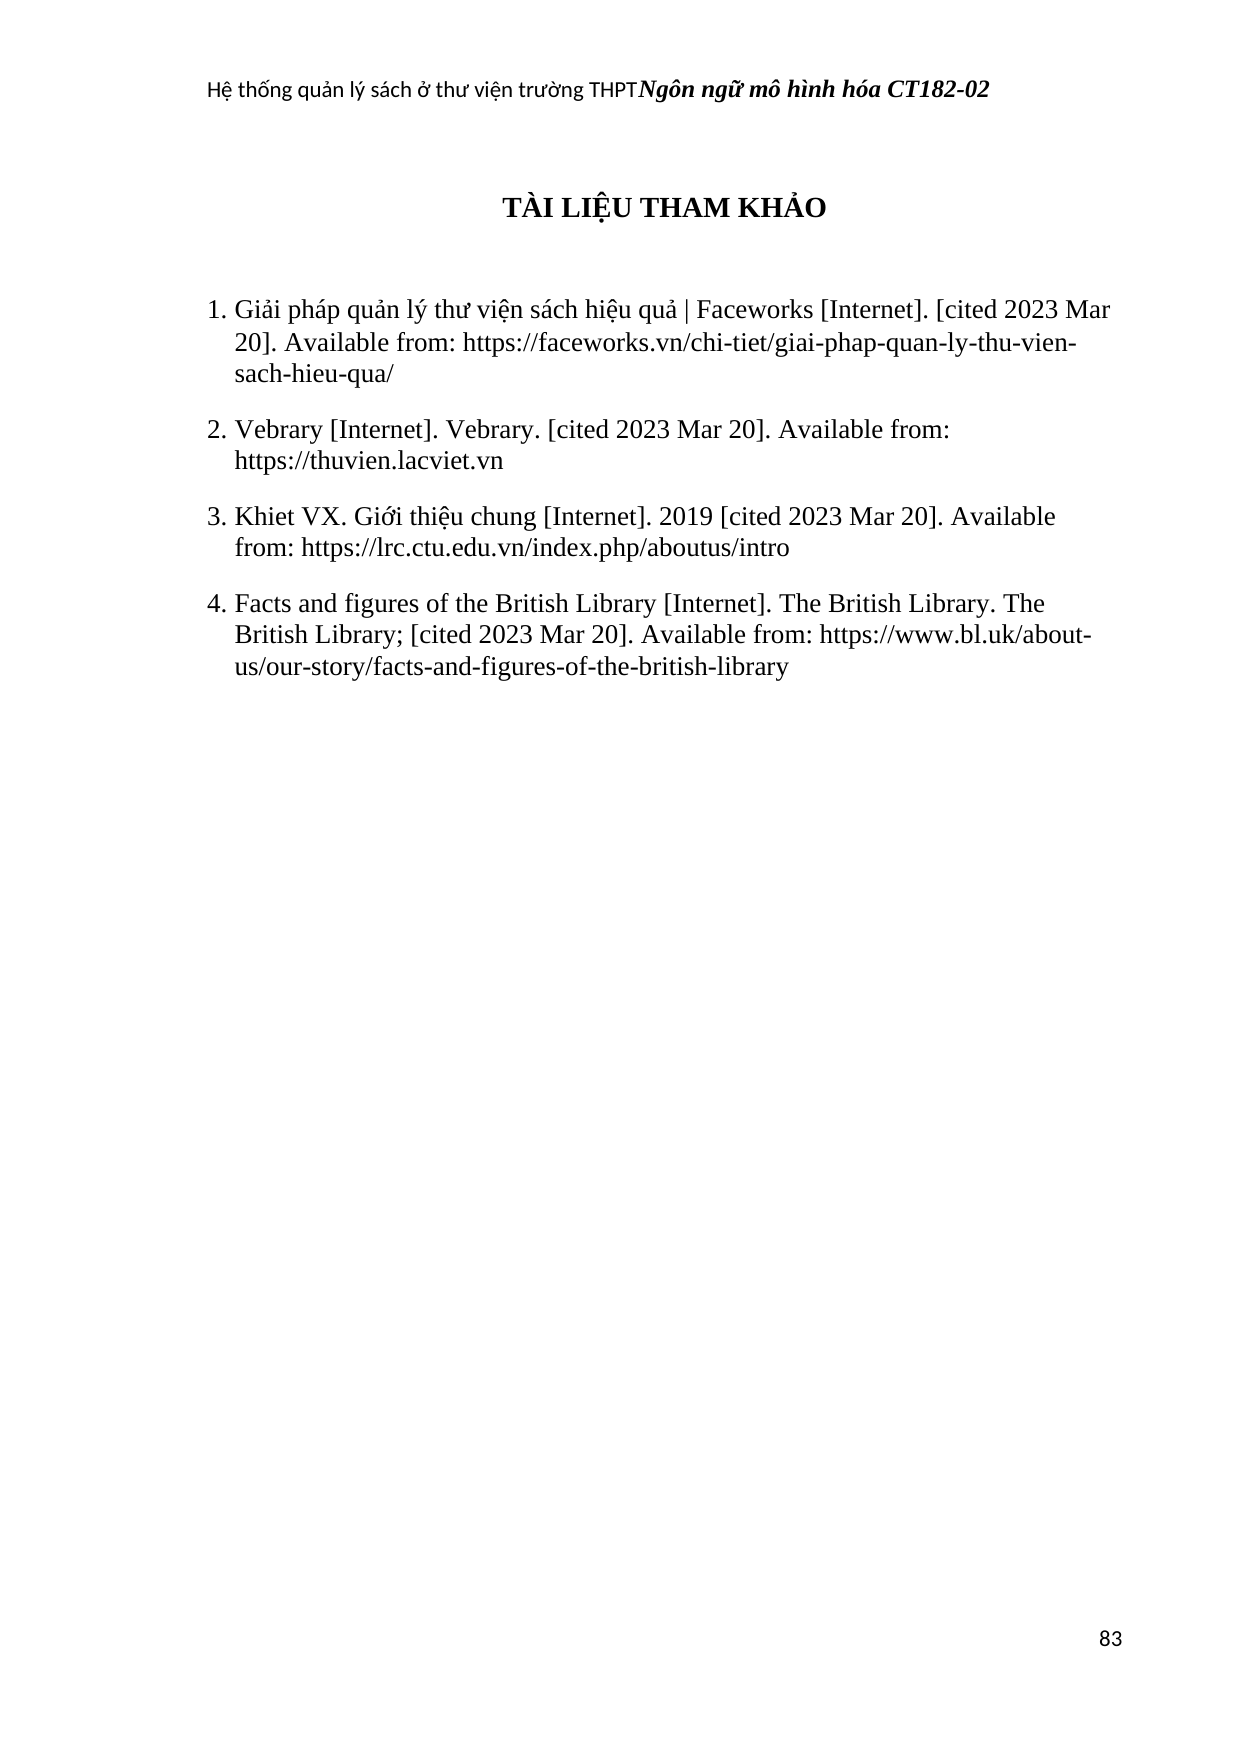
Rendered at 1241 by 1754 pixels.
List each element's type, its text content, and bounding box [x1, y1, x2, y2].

text 3. Khiet VX. Giới thiệu chung [Internet]. 2019 [cited 2023 Mar 20]. Available from: https://lrc.ctu.edu.vn/index.php/aboutus/intro [207, 500, 1122, 562]
text 4. Facts and figures of the British Library [Internet]. The British Library. The British Library; [cited 2023 Mar 20]. Available from: https://www.bl.uk/about-us/our-story/facts-and-figures-of-the-british-library [207, 587, 1122, 681]
text 1. Giải pháp quản lý thư viện sách hiệu quả | Faceworks [Internet]. [cited 2023 Mar 20]. Available from: https://faceworks.vn/chi-tiet/giai-phap-quan-ly-thu-vien-sach-hieu-qua/ [207, 293, 1122, 388]
text 2. Vebrary [Internet]. Vebrary. [cited 2023 Mar 20]. Available from: https://thuvien.lacviet.vn [207, 413, 1122, 475]
subtitle TÀI LIỆU THAM KHẢO [207, 190, 1122, 223]
